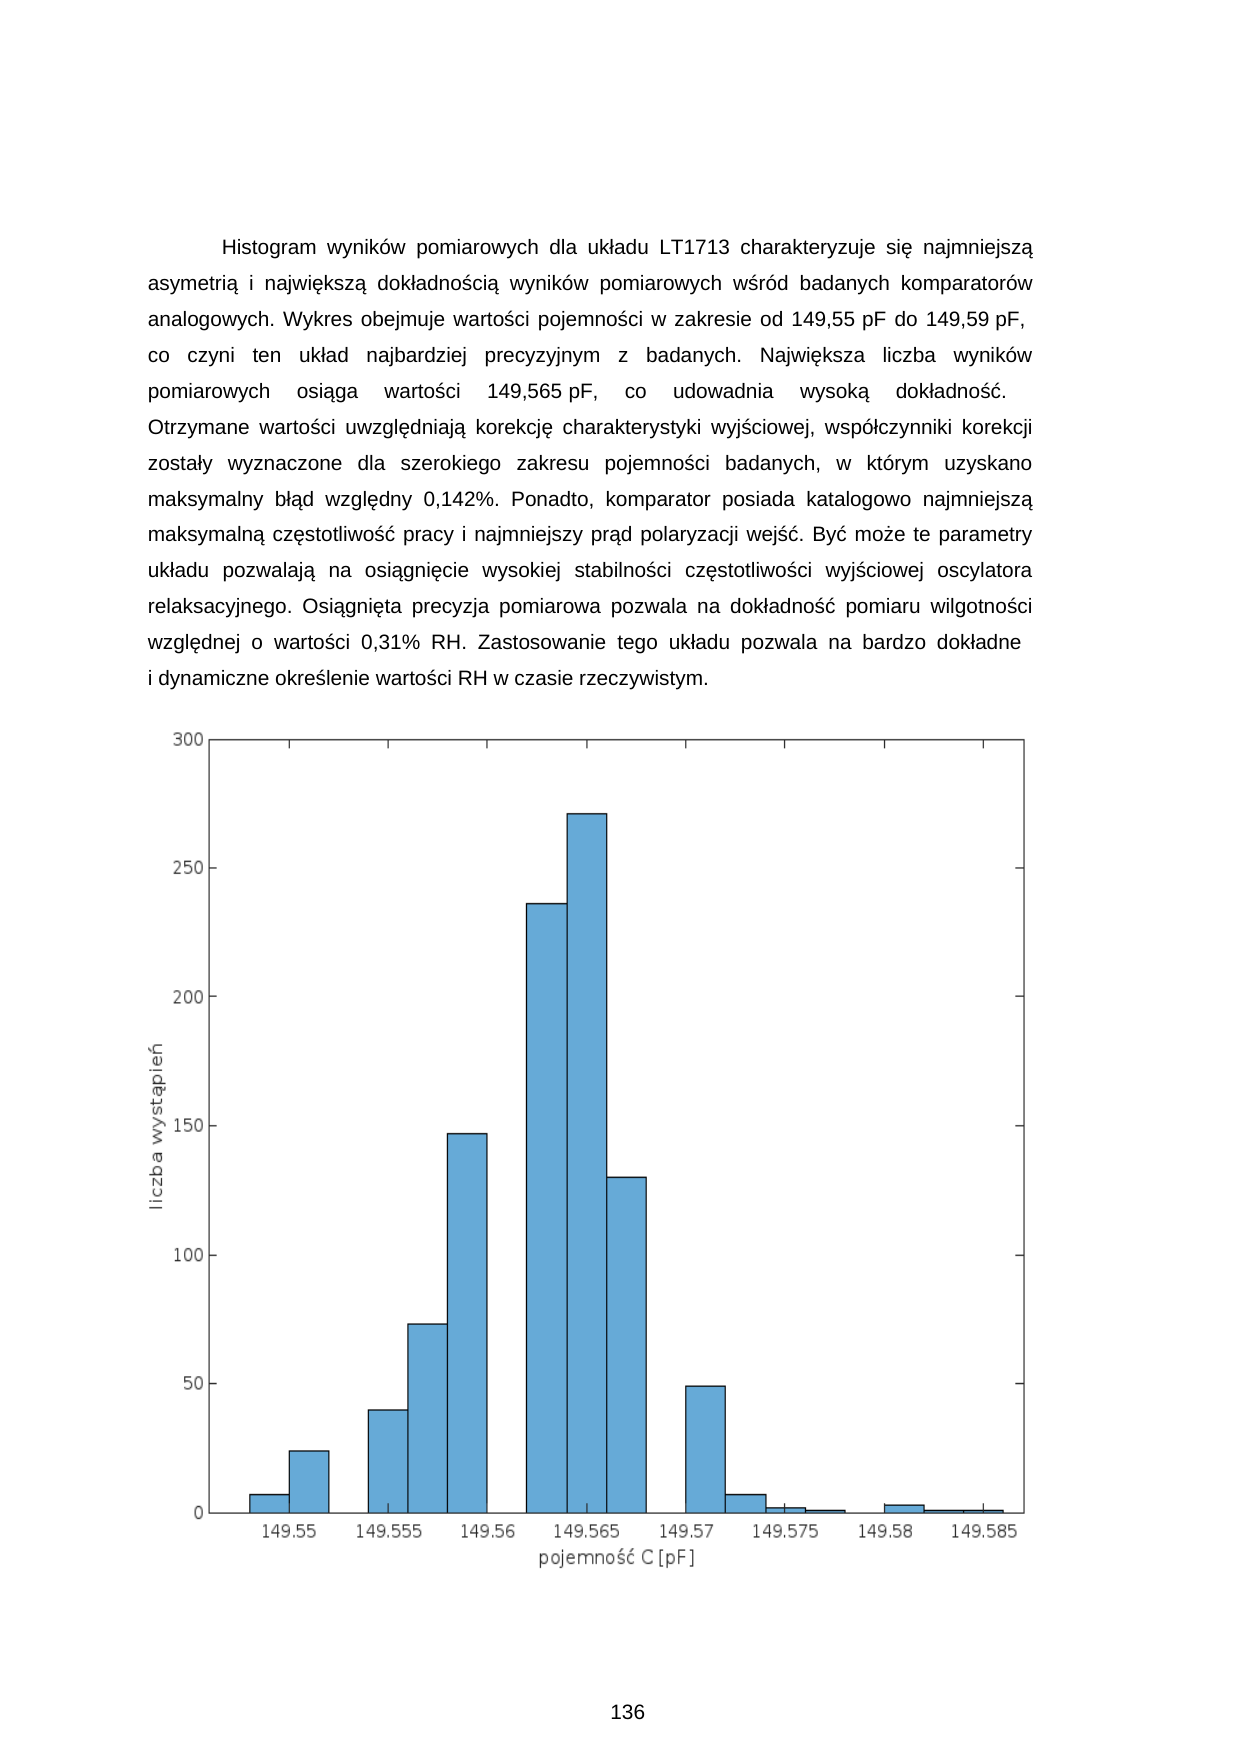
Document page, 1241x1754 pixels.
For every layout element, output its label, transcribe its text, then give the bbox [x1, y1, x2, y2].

picture [147, 727, 1034, 1584]
text Histogram wyników pomiarowych dla układu LT1713 charakteryzuje się najmniejszą asymetrią i największą dokładnością wyników pomiarowych wśród badanych komparatorów analogowych. Wykres obejmuje wartości pojemności w zakresie od 149,55 pF do 149,59 pF, co czyni ten układ najbardziej precyzyjnym z badanych. Największa liczba wyników pomiarowych osiąga wartości 149,565 pF, co udowadnia wysoką dokładność. Otrzymane wartości uwzględniają korekcję charakterystyki wyjściowej, współczynniki korekcji zostały wyznaczone dla szerokiego zakresu pojemności badanych, w którym uzyskano maksymalny błąd względny 0,142%. Ponadto, komparator posiada katalogowo najmniejszą maksymalną częstotliwość pracy i najmniejszy prąd polaryzacji wejść. Być może te parametry układu pozwalają na osiągnięcie wysokiej stabilności częstotliwości wyjściowej oscylatora relaksacyjnego. Osiągnięta precyzja pomiarowa pozwala na dokładność pomiaru wilgotności względnej o wartości 0,31% RH. Zastosowanie tego układu pozwala na bardzo dokładne i dynamiczne określenie wartości RH w czasie rzeczywistym. [148, 235, 1033, 690]
